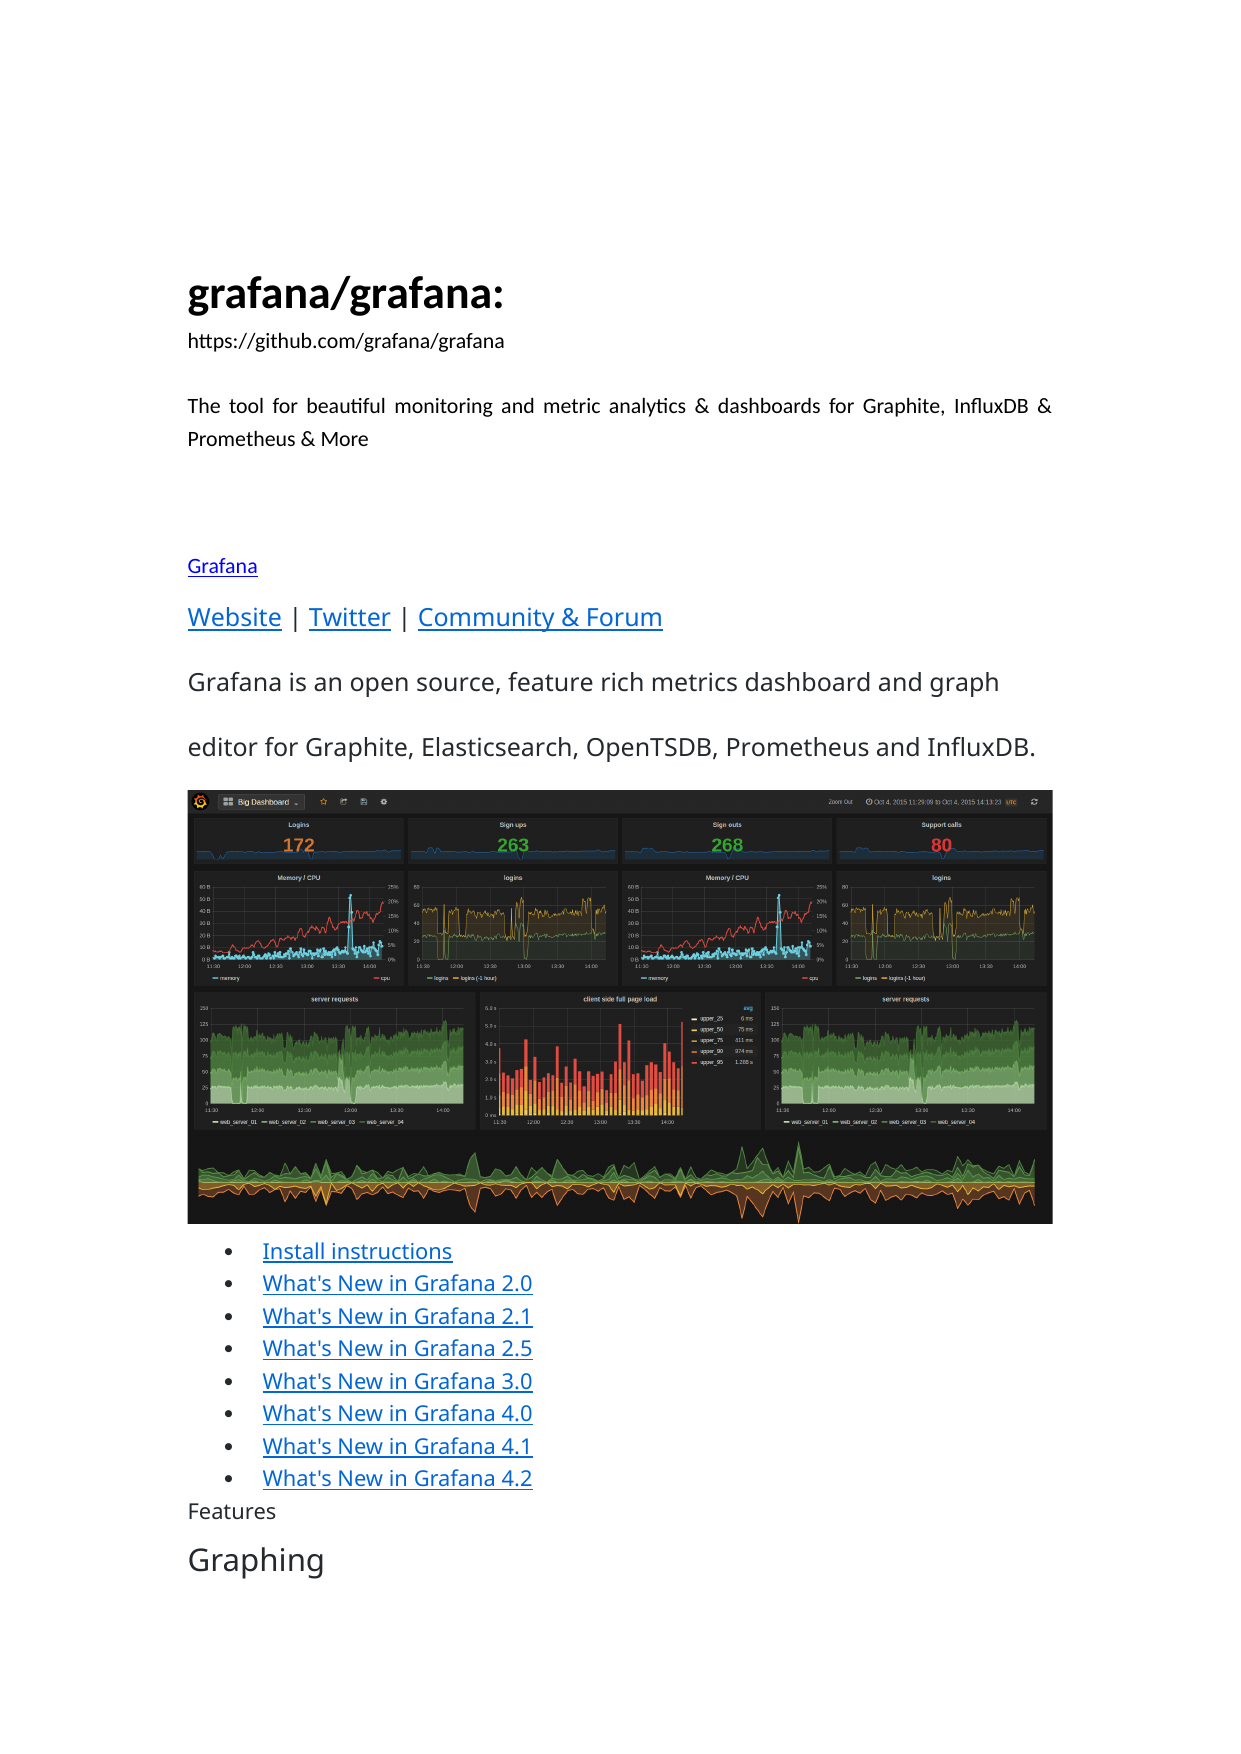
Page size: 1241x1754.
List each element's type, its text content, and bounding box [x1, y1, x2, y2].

list What's New in Grafana 4.0 [225, 1397, 1053, 1429]
text Graphing [187, 1527, 1053, 1592]
list Install instructions [225, 1234, 1053, 1267]
list What's New in Grafana 2.5 [225, 1332, 1053, 1364]
text Grafana [187, 519, 1053, 584]
text Website | Twitter | Community & Forum [187, 584, 1053, 649]
subtitle grafana/grafana: [187, 259, 1053, 324]
list What's New in Grafana 3.0 [225, 1364, 1053, 1397]
text The tool for beautiful monitoring and metric analytics & dashboards for Graphite, InfluxDB & Prometheus & More [187, 389, 1053, 454]
list What's New in Grafana 2.0 [225, 1267, 1053, 1299]
text Grafana is an open source, feature rich metrics dashboard and graph editor for Graphite, Elasticsearch, OpenTSDB, Prometheus and InfluxDB. [187, 649, 1053, 779]
list What's New in Grafana 4.1 [225, 1429, 1053, 1462]
list What's New in Grafana 2.1 [225, 1299, 1053, 1332]
text https://github.com/grafana/grafana [187, 324, 1053, 357]
list What's New in Grafana 4.2 [225, 1462, 1053, 1494]
text Features [187, 1494, 1053, 1527]
picture [187, 790, 1053, 1224]
